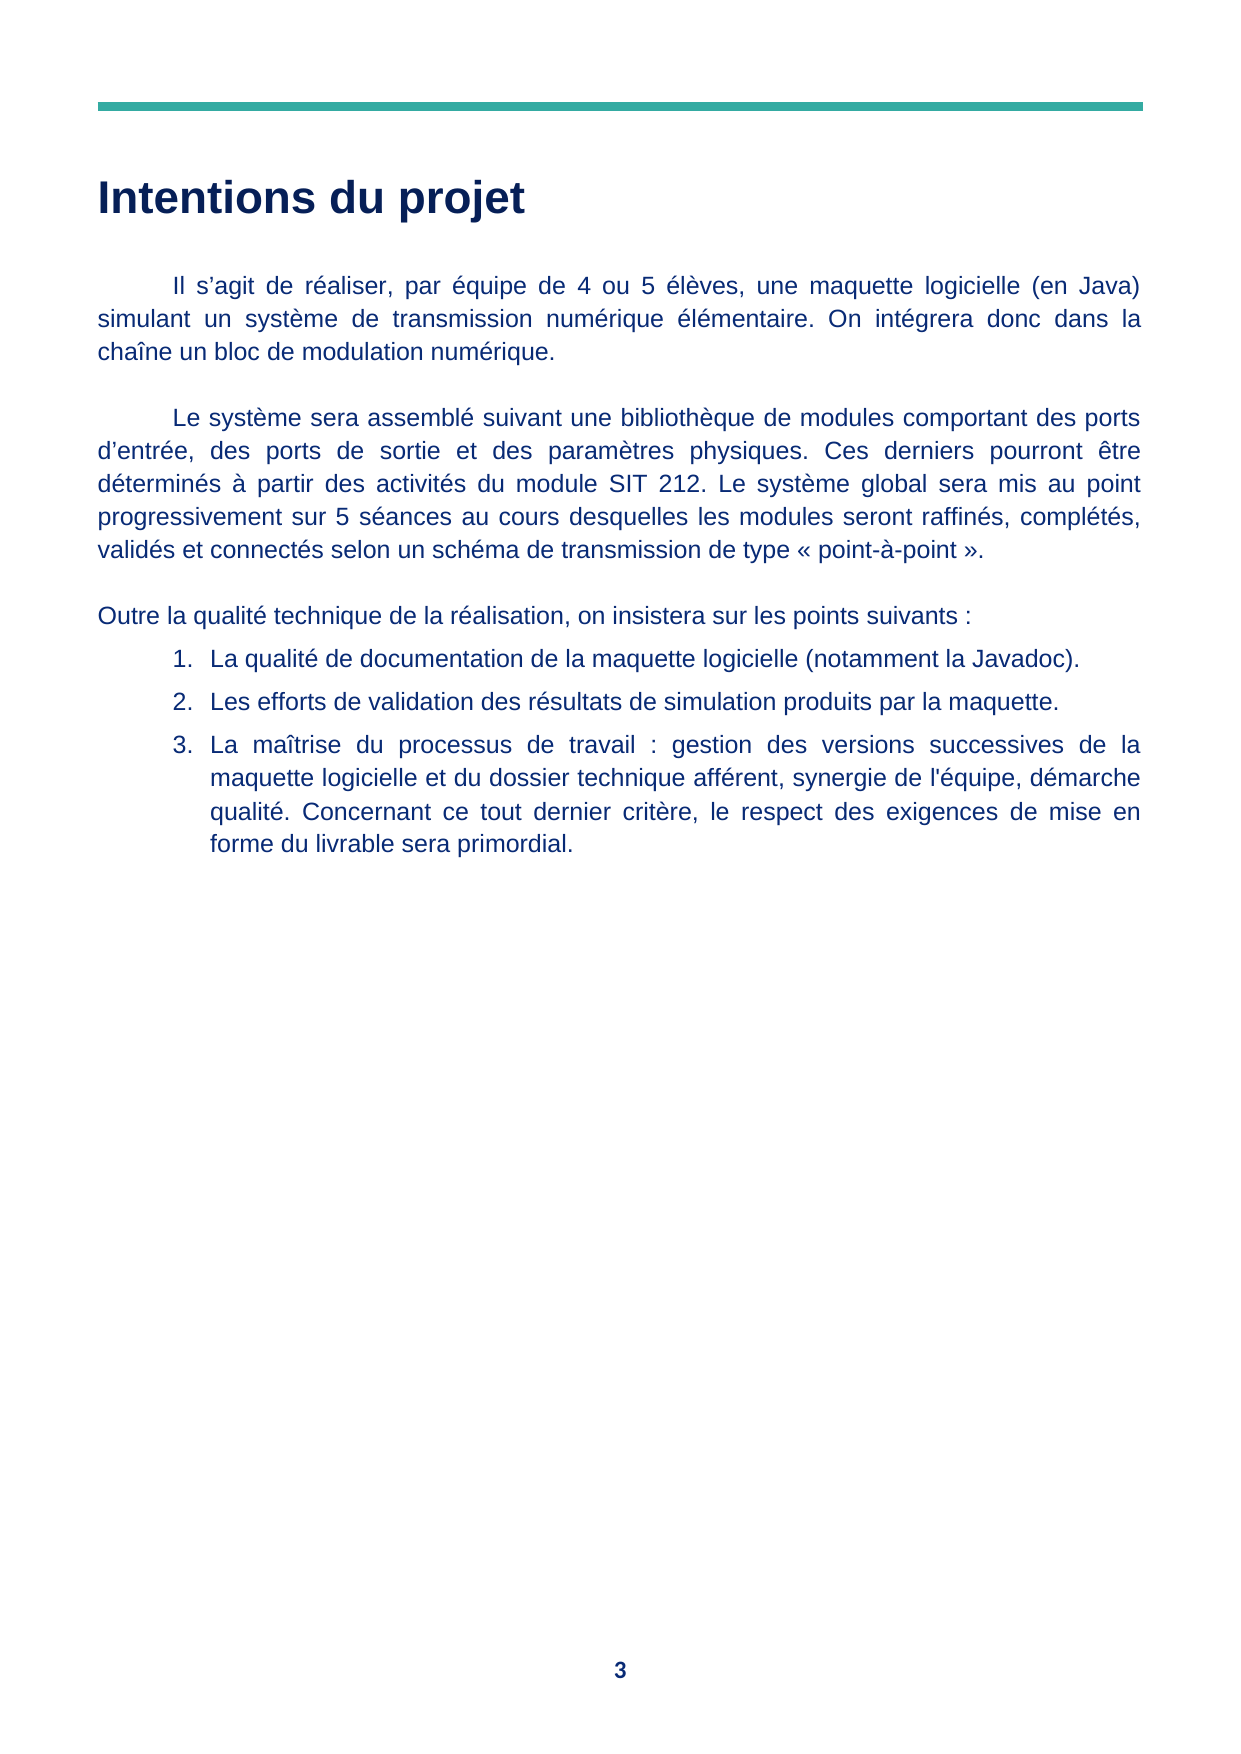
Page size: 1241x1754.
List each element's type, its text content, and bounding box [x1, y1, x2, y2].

text Il s’agit de réaliser, par équipe de 4 ou 5 élèves, une maquette logicielle (en Java) simulant un système de transmission numérique élémentaire. On intégrera donc dans la chaîne un bloc de modulation numérique. [97, 271, 1143, 366]
list La maîtrise du processus de travail : gestion des versions successives de la maquette logicielle et du dossier technique afférent, synergie de l'équipe, démarche qualité. Concernant ce tout dernier critère, le respect des exigences de mise en forme du livrable sera primordial. [172, 730, 1143, 858]
list La qualité de documentation de la maquette logicielle (notamment la Javadoc). [172, 644, 1143, 673]
text Outre la qualité technique de la réalisation, on insistera sur les points suivants : [97, 601, 1143, 630]
subtitle Intentions du projet [97, 171, 1143, 224]
list Les efforts de validation des résultats de simulation produits par la maquette. [172, 687, 1143, 716]
text Le système sera assemblé suivant une bibliothèque de modules comportant des ports d’entrée, des ports de sortie et des paramètres physiques. Ces derniers pourront être déterminés à partir des activités du module SIT 212. Le système global sera mis au point progressivement sur 5 séances au cours desquelles les modules seront raffinés, complétés, validés et connectés selon un schéma de transmission de type « point-à-point ». [97, 403, 1143, 564]
